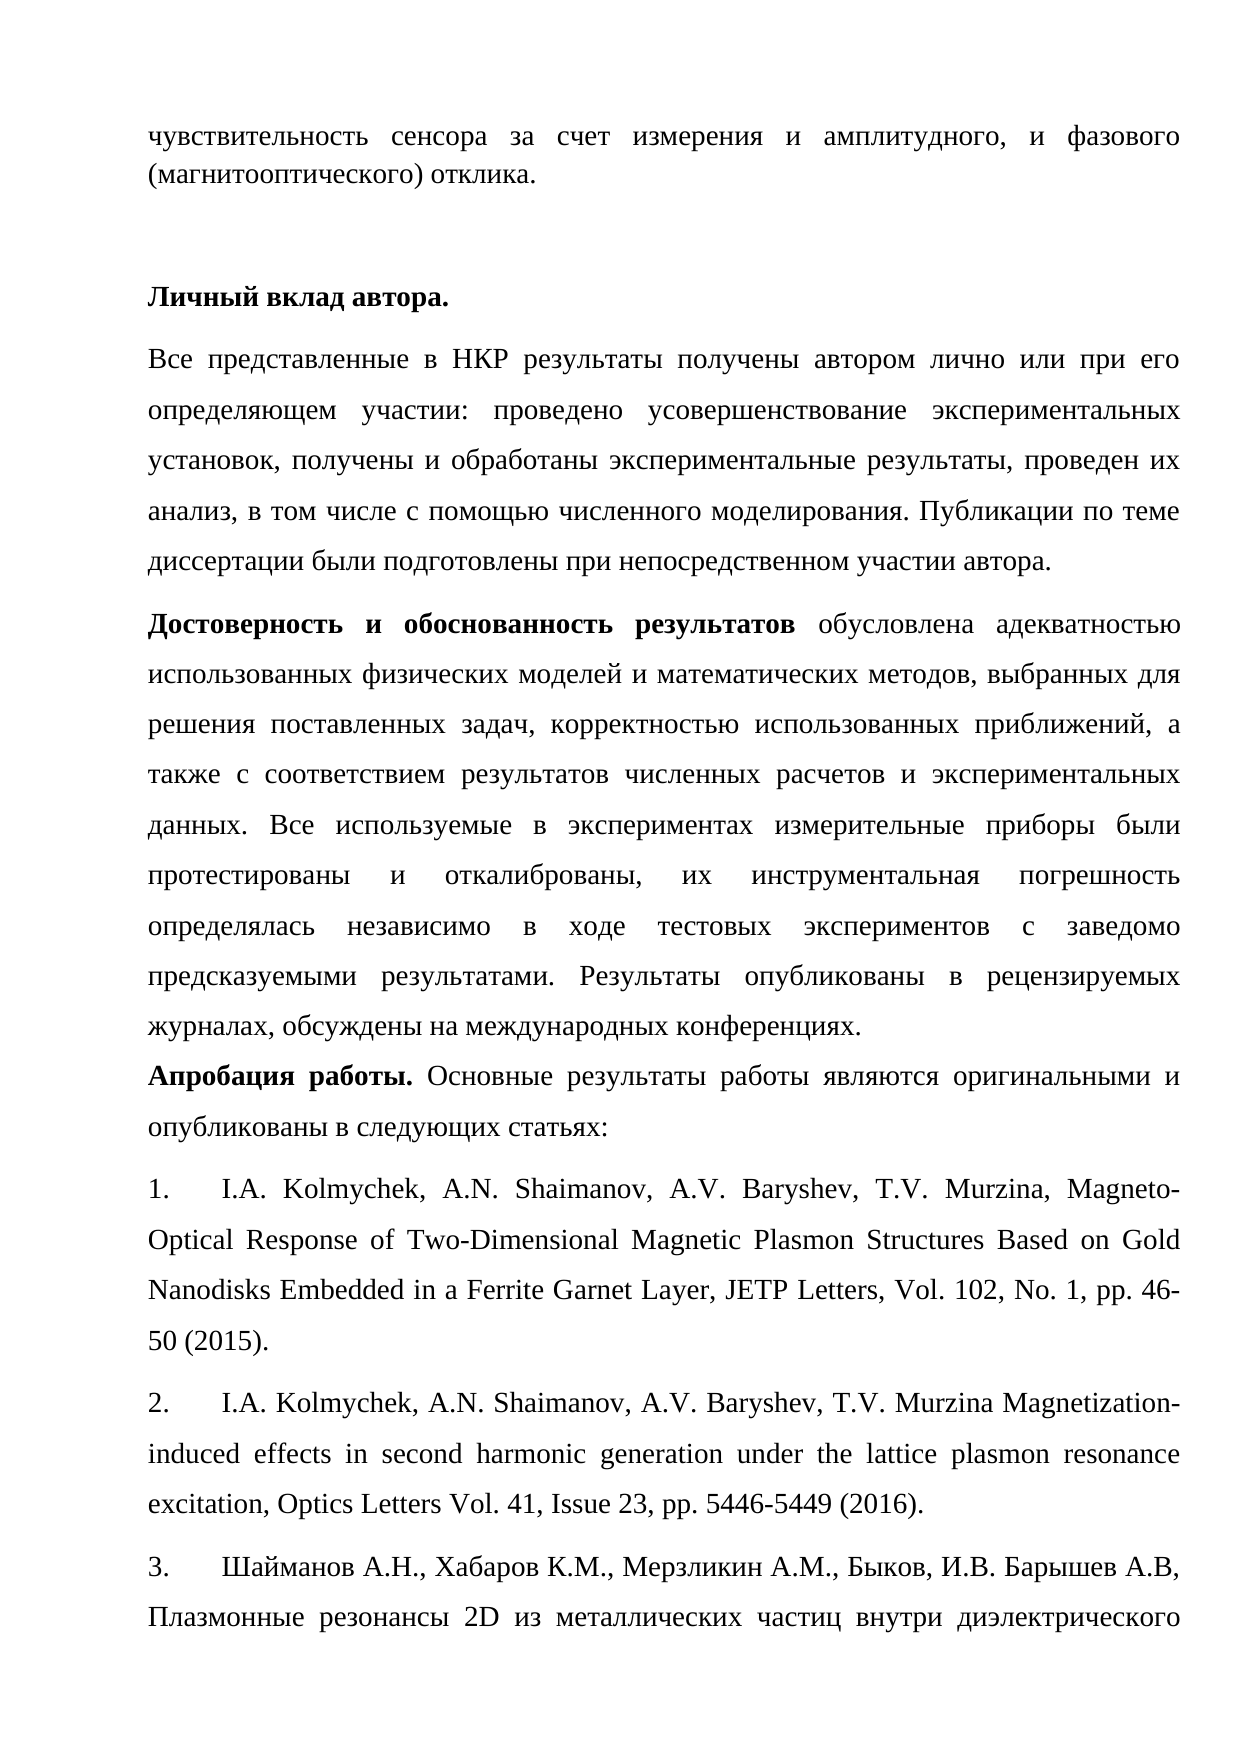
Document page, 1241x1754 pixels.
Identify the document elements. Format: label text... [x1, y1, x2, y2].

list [148, 118, 1181, 190]
list I.A. Kolmychek, A.N. Shaimanov, A.V. Baryshev, T.V. Murzina Magnetization-induced effects in second harmonic generation under the lattice plasmon resonance excitation, Optics Letters Vol. 41, Issue 23, pp. 5446-5449 (2016). [148, 1385, 1181, 1519]
text Апробация работы. Основные результаты работы являются оригинальными и опубликованы в следующих статьях: [148, 1058, 1181, 1142]
list I.A. Kolmychek, A.N. Shaimanov, A.V. Baryshev, T.V. Murzina, Magneto-Optical Response of Two-Dimensional Magnetic Plasmon Structures Based on Gold Nanodisks Embedded in a Ferrite Garnet Layer, JETP Letters, Vol. 102, No. 1, pp. 46-50 (2015). [148, 1172, 1181, 1356]
text Все представленные в НКР результаты получены автором лично или при его определяющем участии: проведено усовершенствование экспериментальных установок, получены и обработаны экспериментальные результаты, проведен их анализ, в том числе с помощью численного моделирования. Публикации по теме диссертации были подготовлены при непосредственном участии автора. [148, 342, 1181, 576]
text Личный вклад автора. [148, 279, 1181, 312]
text Достоверность и обоснованность результатов обусловлена адекватностью использованных физических моделей и математических методов, выбранных для решения поставленных задач, корректностью использованных приближений, а также с соответствием результатов численных расчетов и экспериментальных данных. Все используемые в экспериментах измерительные приборы были протестированы и откалиброваны, их инструментальная погрешность определялась независимо в ходе тестовых экспериментов с заведомо предсказуемыми результатами. Результаты опубликованы в рецензируемых журналах, обсуждены на международных конференциях. [148, 606, 1181, 1042]
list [148, 1549, 1181, 1633]
